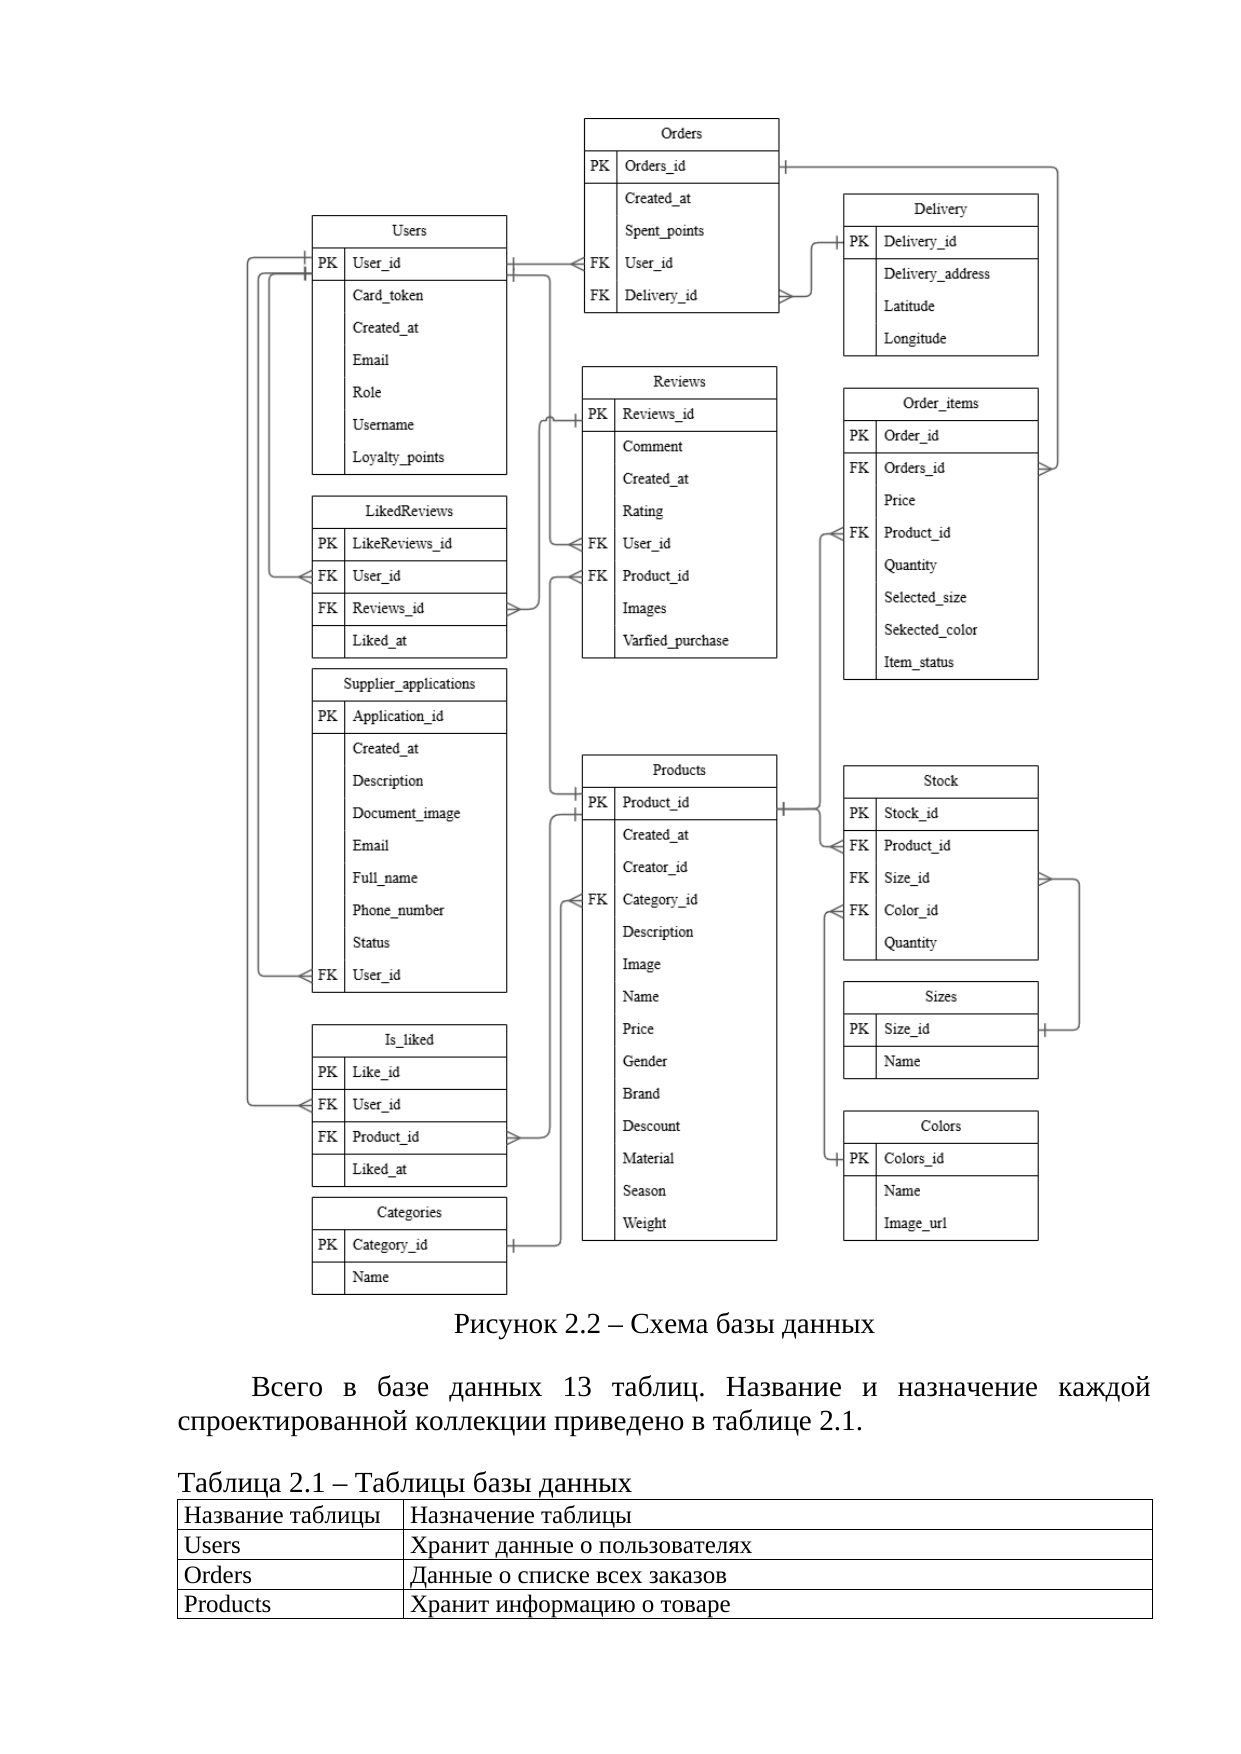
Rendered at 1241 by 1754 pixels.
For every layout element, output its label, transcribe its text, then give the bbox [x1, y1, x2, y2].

picture [234, 118, 1095, 1295]
table_cell Orders [178, 1560, 403, 1588]
text Всего в базе данных 13 таблиц. Название и назначение каждой спроектированной коллекции приведено в таблице 2.1. [177, 1369, 1152, 1436]
table_header Назначение таблицы [404, 1500, 1152, 1529]
table_cell Хранит информацию о товаре [404, 1590, 1152, 1618]
text Таблица 2.1 – Таблицы базы данных [177, 1466, 1152, 1499]
table_header Название таблицы [178, 1500, 403, 1529]
table_cell Данные о списке всех заказов [404, 1560, 1152, 1588]
table_cell Products [178, 1590, 403, 1618]
table_cell Хранит данные о пользователях [404, 1530, 1152, 1559]
table_cell Users [178, 1530, 403, 1559]
text Рисунок 2.2 – Схема базы данных [177, 1307, 1152, 1340]
